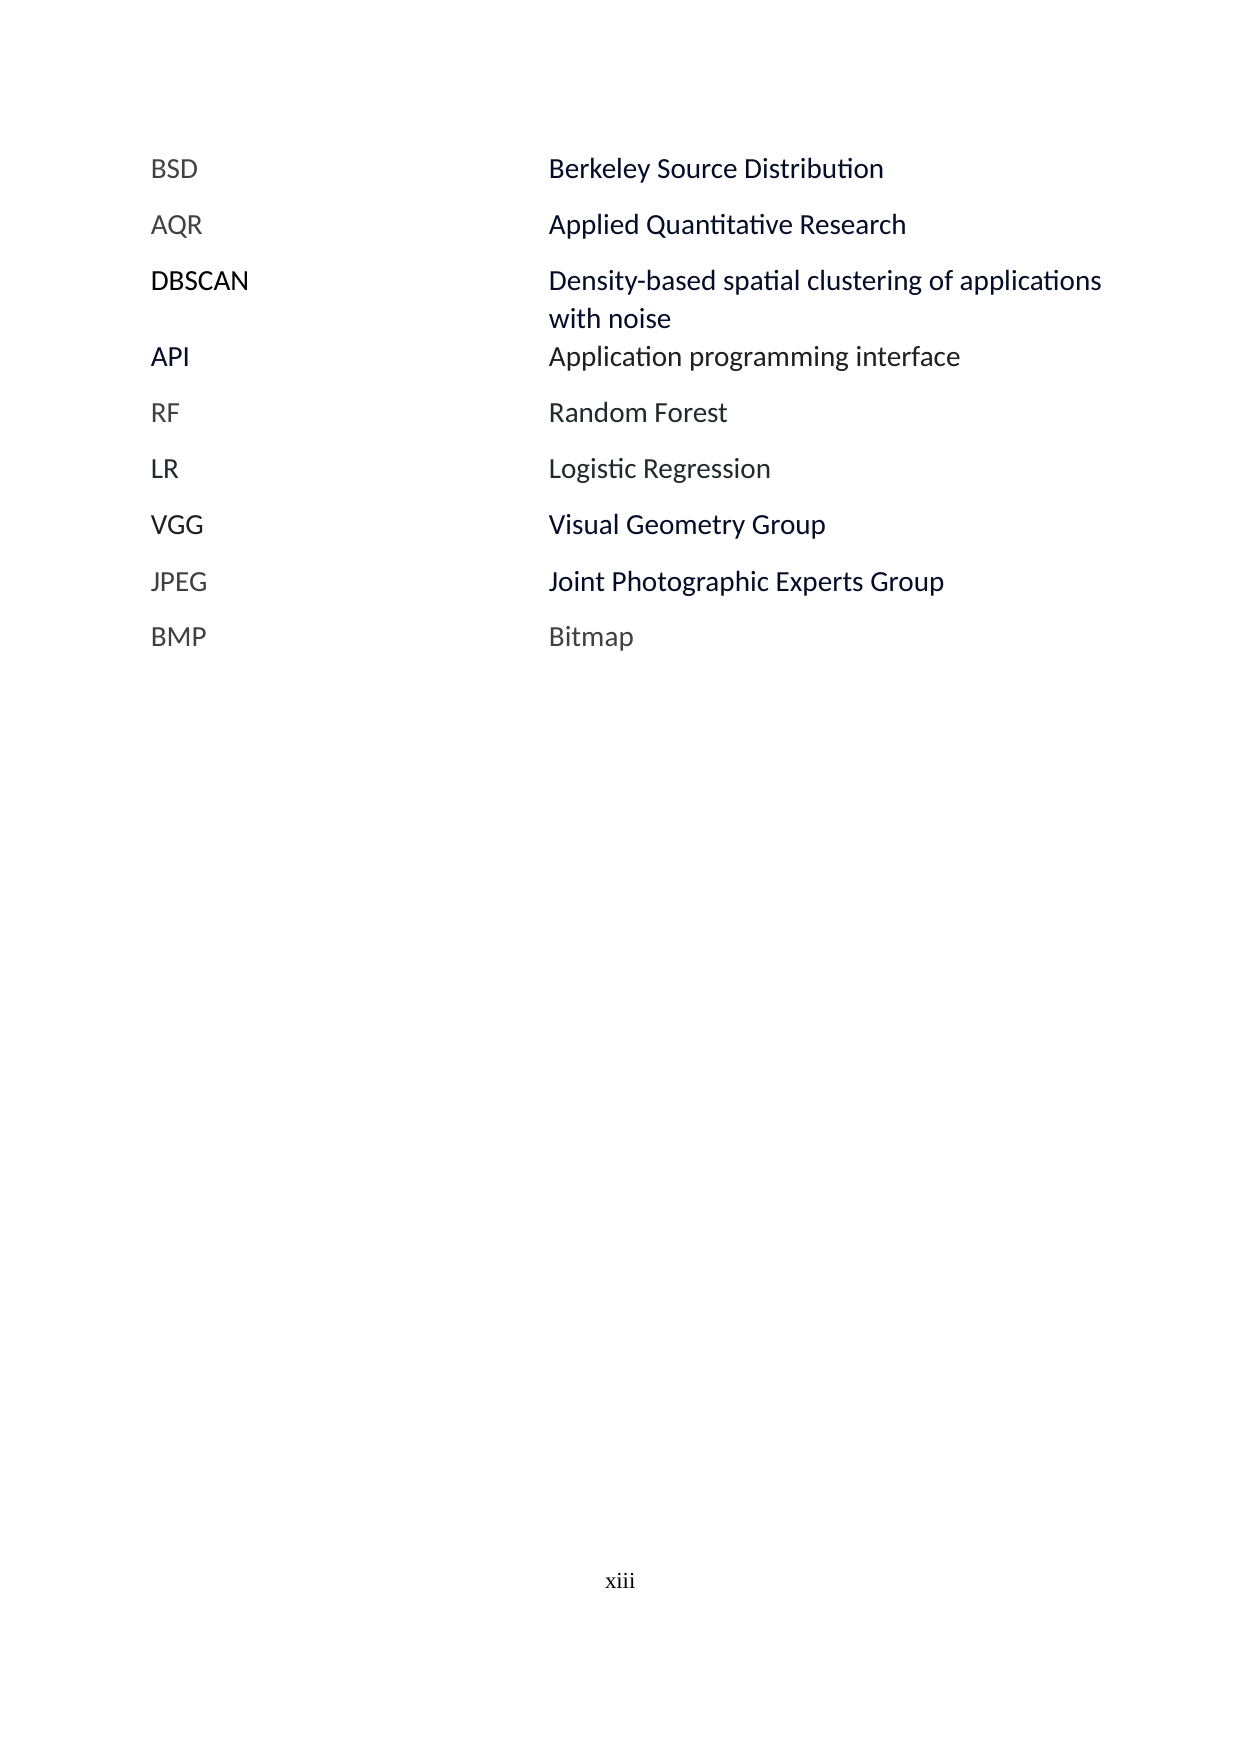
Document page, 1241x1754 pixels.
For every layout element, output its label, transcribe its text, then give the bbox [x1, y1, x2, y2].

table_cell API [151, 338, 549, 394]
table_cell BMP [151, 618, 549, 656]
table_cell Applied Quantitative Research [549, 206, 1139, 262]
table_cell Visual Geometry Group [549, 506, 1139, 563]
table_cell Density-based spatial clustering of applications with noise [549, 262, 1139, 338]
table_cell Bitmap [549, 618, 1139, 656]
table_cell DBSCAN [151, 262, 549, 338]
table_cell VGG [151, 506, 549, 563]
table_cell Random Forest [549, 394, 1139, 450]
table_cell Berkeley Source Distribution [549, 150, 1139, 206]
table_cell RF [151, 394, 549, 450]
text xiii [150, 1567, 1090, 1593]
table_cell JPEG [151, 563, 549, 618]
table_cell BSD [151, 150, 549, 206]
table_cell AQR [151, 206, 549, 262]
table_cell Joint Photographic Experts Group [549, 563, 1139, 618]
table_cell Application programming interface [549, 338, 1139, 394]
table_cell Logistic Regression [549, 450, 1139, 506]
table_cell LR [151, 450, 549, 506]
